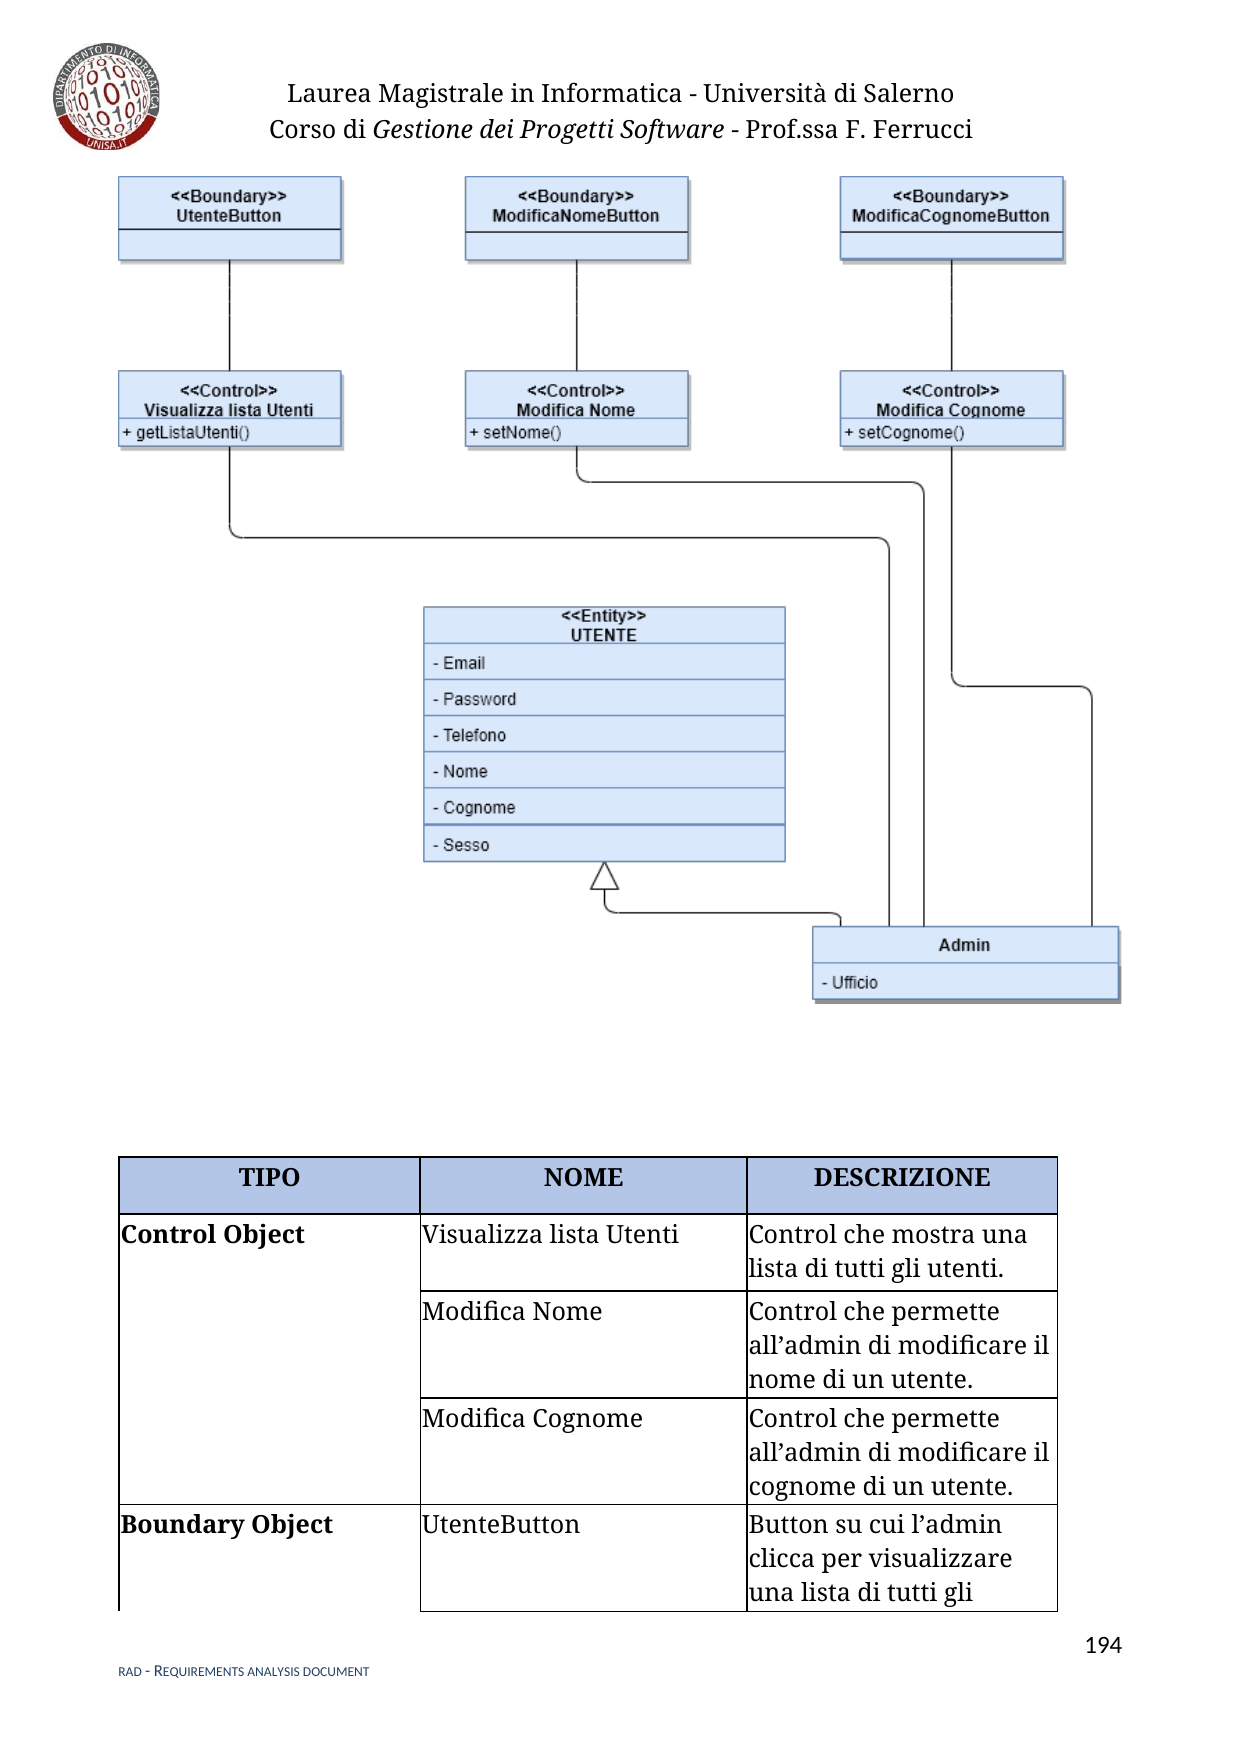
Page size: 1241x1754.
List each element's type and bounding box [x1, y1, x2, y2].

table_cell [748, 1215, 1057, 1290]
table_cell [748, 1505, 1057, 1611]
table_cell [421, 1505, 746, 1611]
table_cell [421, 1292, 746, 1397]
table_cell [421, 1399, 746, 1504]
picture [118, 176, 1122, 1004]
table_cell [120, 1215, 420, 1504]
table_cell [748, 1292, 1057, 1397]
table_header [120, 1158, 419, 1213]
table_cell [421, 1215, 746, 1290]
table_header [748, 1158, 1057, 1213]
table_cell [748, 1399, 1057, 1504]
picture [53, 43, 160, 150]
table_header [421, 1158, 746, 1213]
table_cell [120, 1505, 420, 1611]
